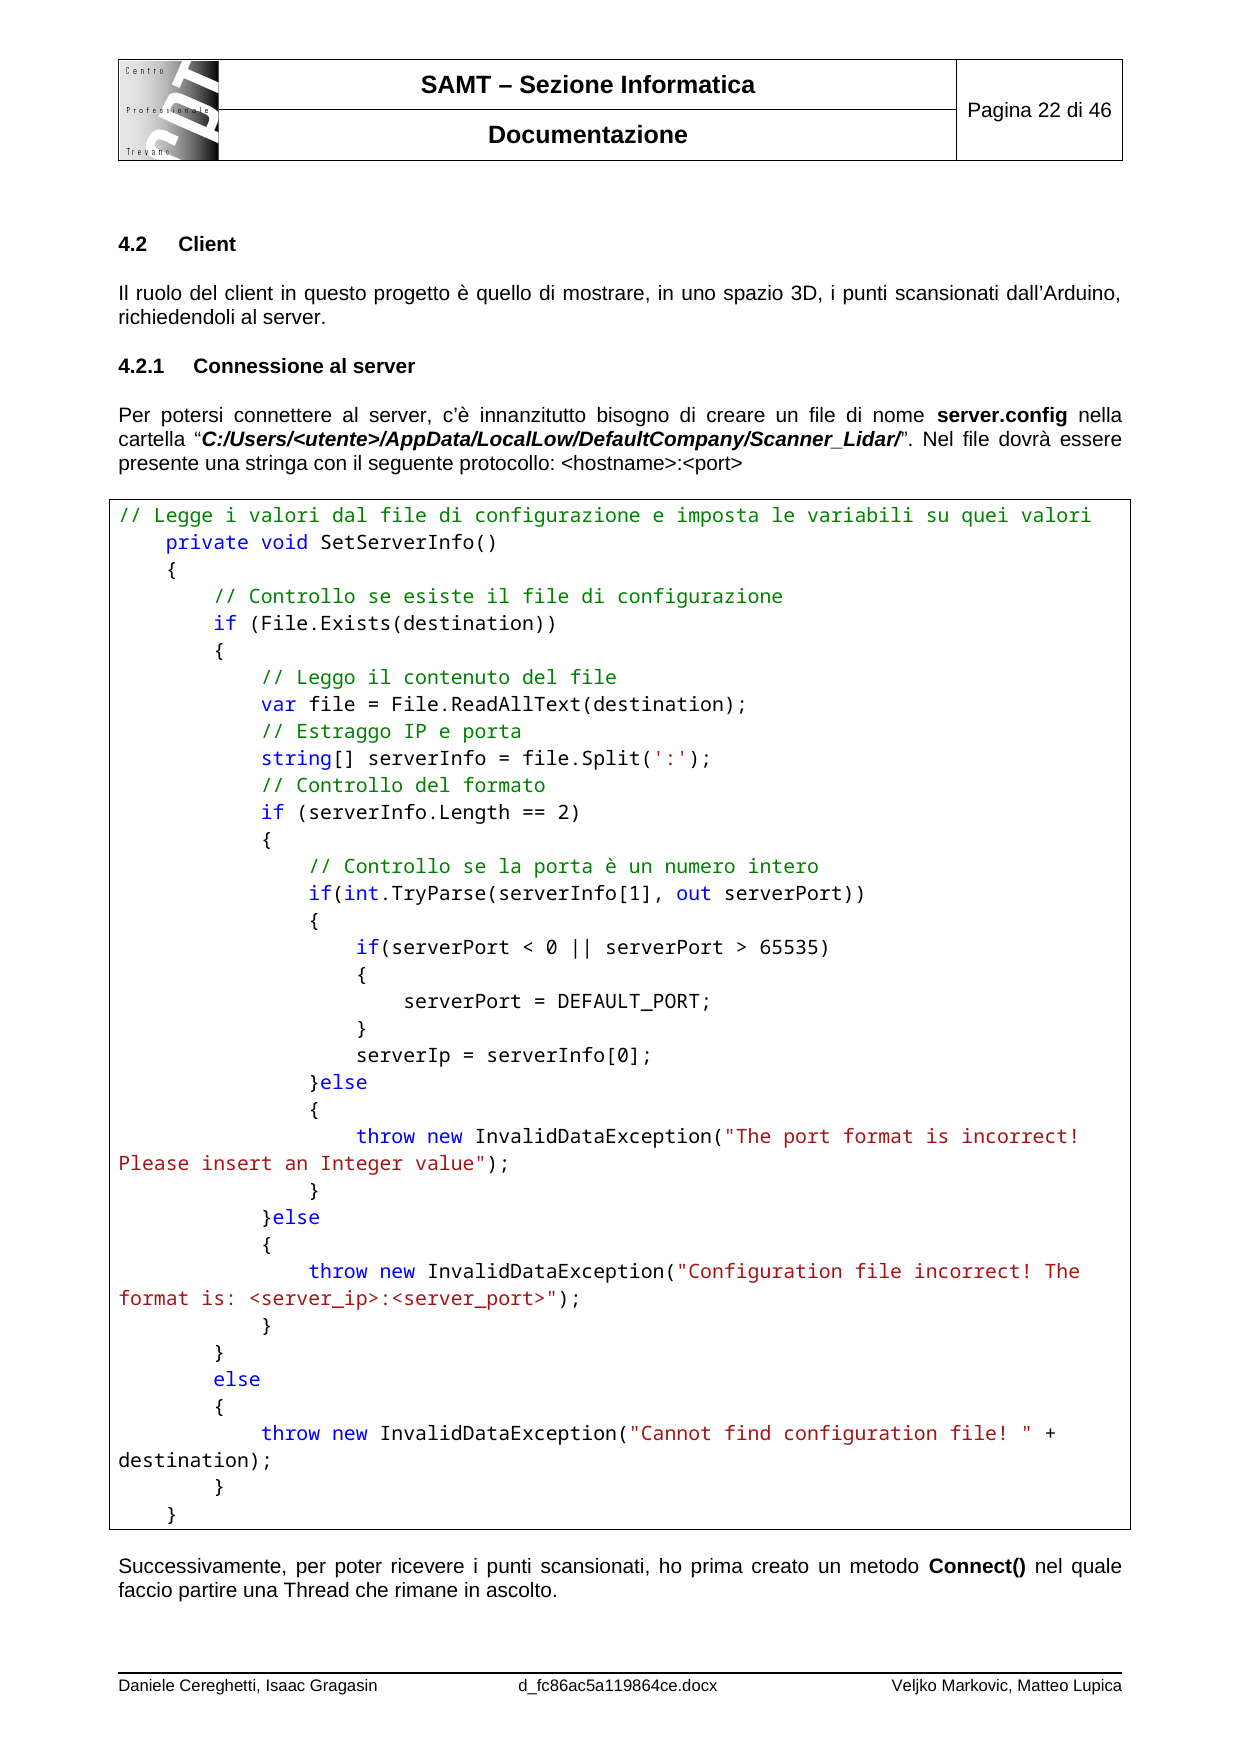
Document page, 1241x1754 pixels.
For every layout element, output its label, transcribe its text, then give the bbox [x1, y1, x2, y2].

text } [118, 1014, 1122, 1041]
text if(serverPort < 0 || serverPort > 65535) [118, 933, 1122, 960]
text } [110, 1497, 1130, 1529]
text // Leggo il contenuto del file [118, 663, 1122, 690]
text // Legge i valori dal file di configurazione e imposta le variabili su quei valori [110, 500, 1130, 528]
text if (serverInfo.Length == 2) [118, 798, 1122, 825]
text } [118, 1176, 1122, 1203]
text string[] serverInfo = file.Split(':'); [118, 744, 1122, 771]
text { [118, 906, 1122, 933]
text } [118, 1473, 1122, 1497]
text Successivamente, per poter ricevere i punti scansionati, ho prima creato un metodo Connect() nel quale faccio partire una Thread che rimane in ascolto. [118, 1554, 1122, 1602]
text serverIp = serverInfo[0]; [118, 1041, 1122, 1068]
text // Controllo se la porta è un numero intero [118, 852, 1122, 879]
text // Controllo del formato [118, 771, 1122, 798]
text if(int.TryParse(serverInfo[1], out serverPort)) [118, 879, 1122, 906]
text if (File.Exists(destination)) [118, 609, 1122, 636]
text throw new InvalidDataException("Configuration file incorrect! The format is: <server_ip>:<server_port>"); [118, 1257, 1122, 1311]
text Il ruolo del client in questo progetto è quello di mostrare, in uno spazio 3D, i punti scansionati dall’Arduino, richiedendoli al server. [118, 281, 1122, 329]
text serverPort = DEFAULT_PORT; [118, 987, 1122, 1014]
text { [118, 556, 1122, 582]
text { [118, 1095, 1122, 1122]
text { [118, 1230, 1122, 1257]
text private void SetServerInfo() [118, 528, 1122, 556]
picture [118, 60, 219, 160]
text throw new InvalidDataException("The port format is incorrect! Please insert an Integer value"); [118, 1122, 1122, 1176]
subtitle Connessione al server [118, 354, 1122, 378]
text { [118, 960, 1122, 987]
text else [118, 1365, 1122, 1392]
text }else [118, 1203, 1122, 1230]
text }else [118, 1068, 1122, 1095]
text { [118, 1392, 1122, 1419]
text { [118, 825, 1122, 852]
text } [118, 1311, 1122, 1338]
text Per potersi connettere al server, c’è innanzitutto bisogno di creare un file di nome server.config nella cartella “C:/Users/<utente>/AppData/LocalLow/DefaultCompany/Scanner_Lidar/”. Nel file dovrà essere presente una stringa con il seguente protocollo: <hostname>:<port> [118, 403, 1122, 474]
text } [118, 1338, 1122, 1365]
text // Controllo se esiste il file di configurazione [118, 582, 1122, 609]
text // Estraggo IP e porta [118, 717, 1122, 744]
text { [118, 636, 1122, 663]
text throw new InvalidDataException("Cannot find configuration file! " + destination); [118, 1419, 1122, 1473]
subtitle Client [118, 232, 1122, 256]
text var file = File.ReadAllText(destination); [118, 690, 1122, 717]
